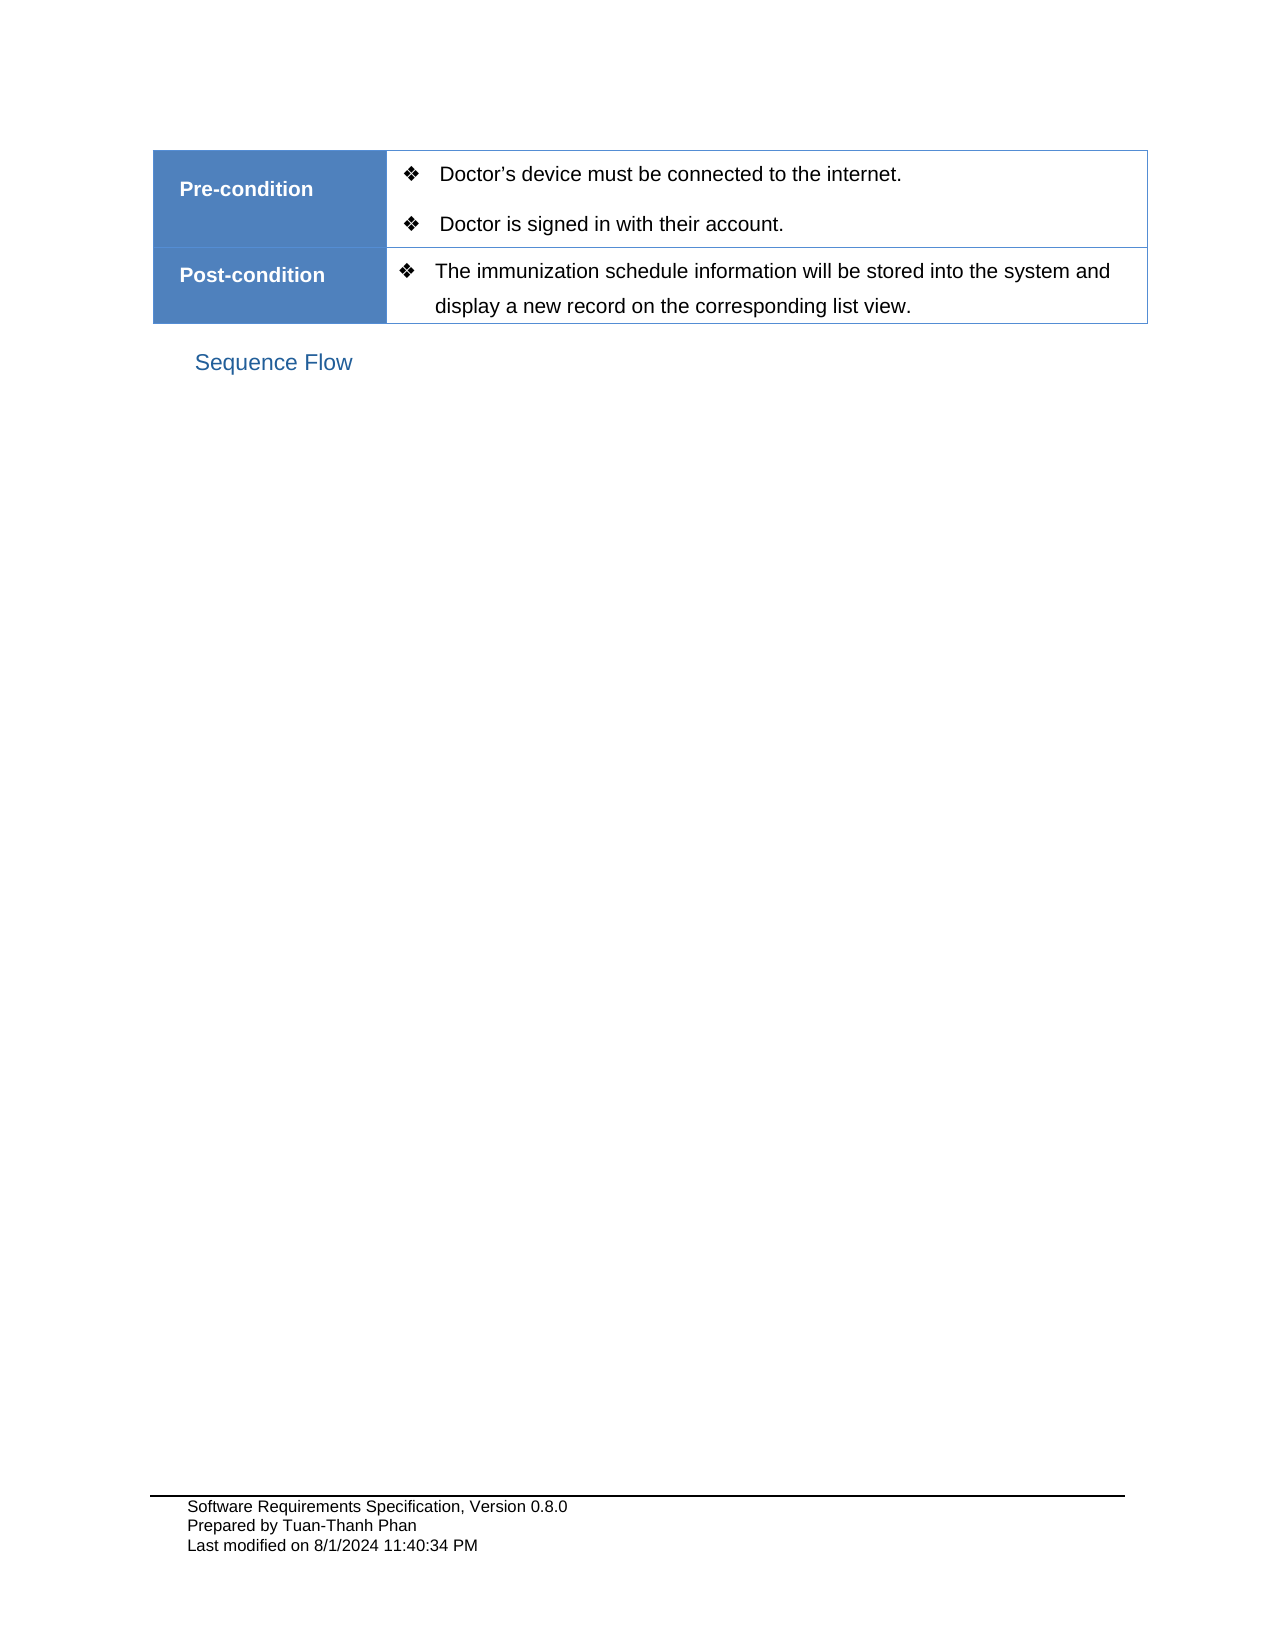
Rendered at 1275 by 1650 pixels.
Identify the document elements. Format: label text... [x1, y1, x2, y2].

subtitle Sequence Flow [194, 349, 1125, 375]
table_cell The immunization schedule information will be stored into the system and display a new record on the corresponding list view. [387, 248, 1147, 323]
table_cell Post-condition [154, 248, 386, 323]
table_cell Pre-condition [154, 151, 386, 247]
table_cell Doctor’s device must be connected to the internet. Doctor is signed in with their account. [387, 151, 1147, 247]
